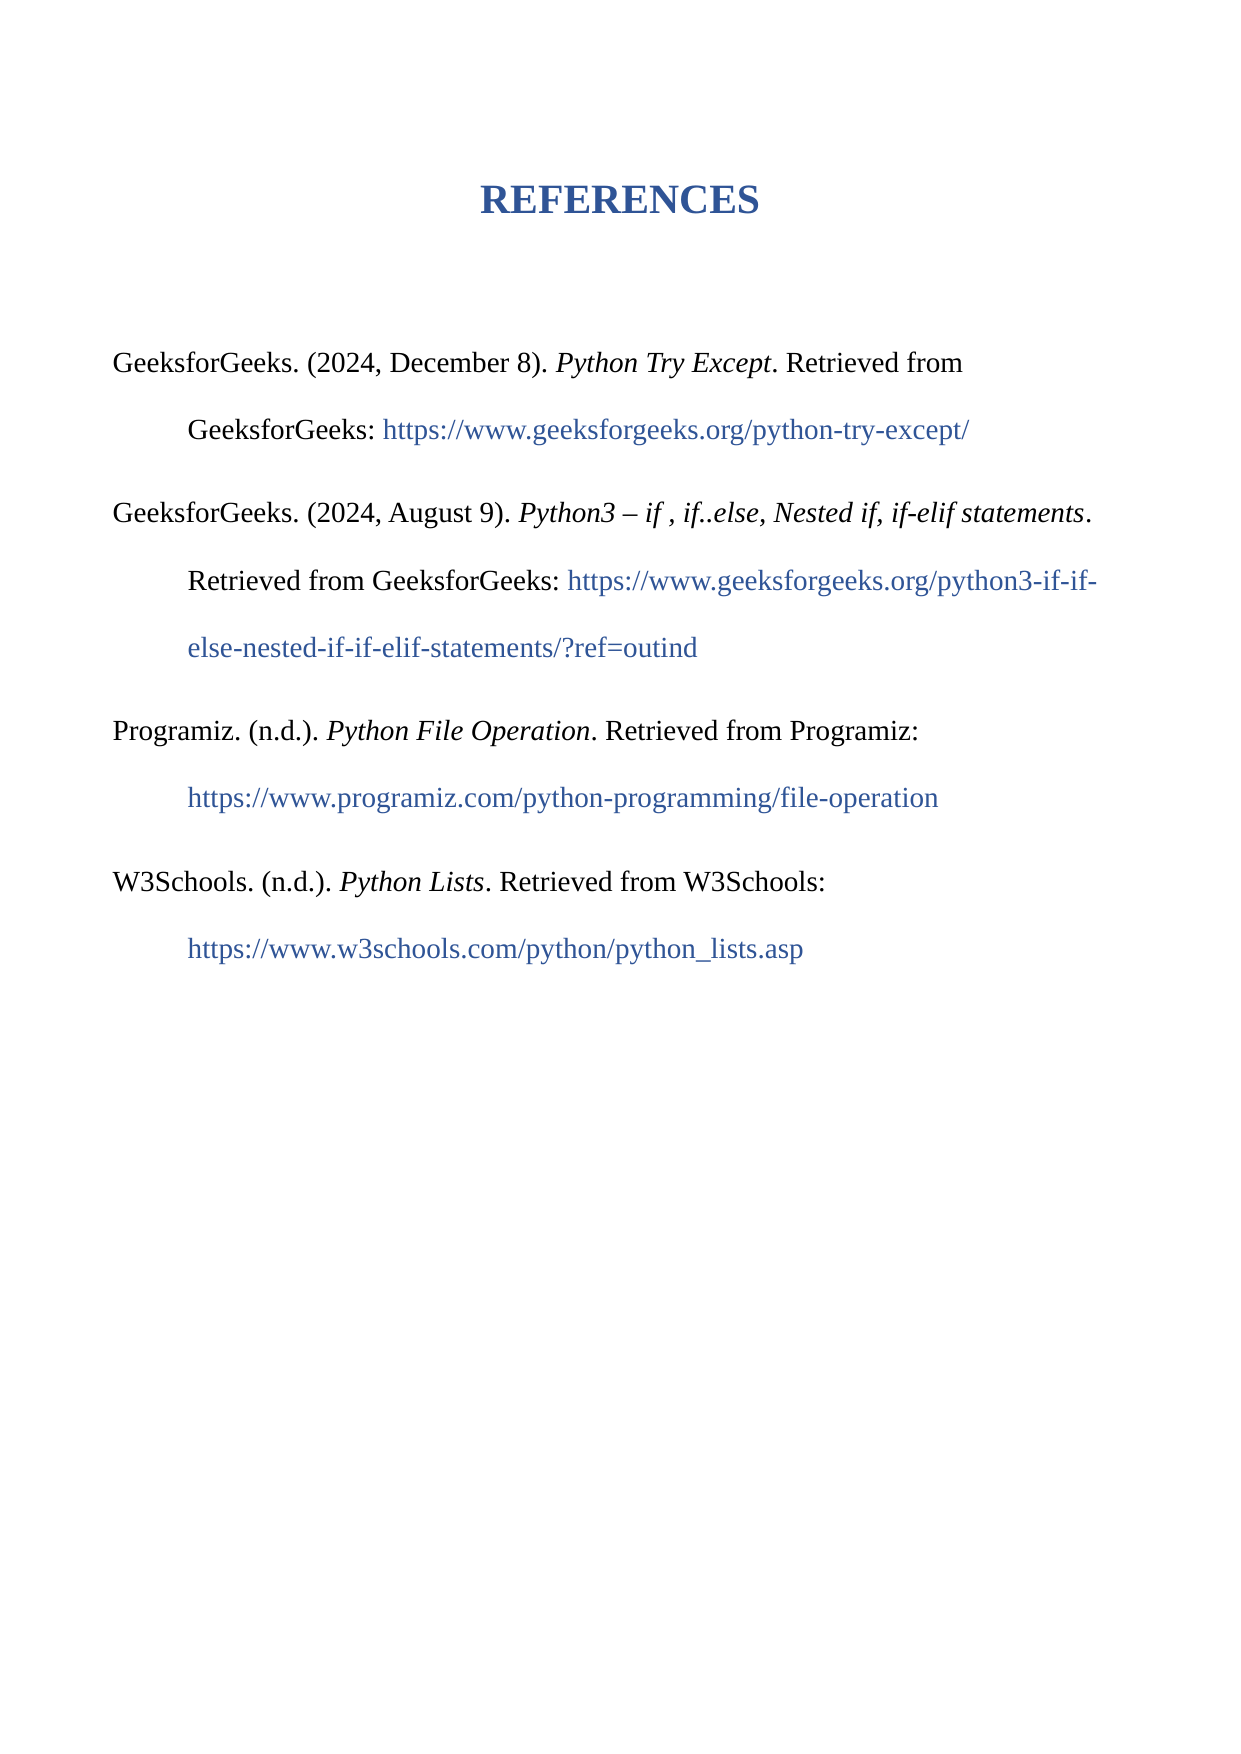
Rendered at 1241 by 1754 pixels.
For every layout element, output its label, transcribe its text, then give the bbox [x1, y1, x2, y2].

subtitle REFERENCES [112, 175, 1128, 223]
